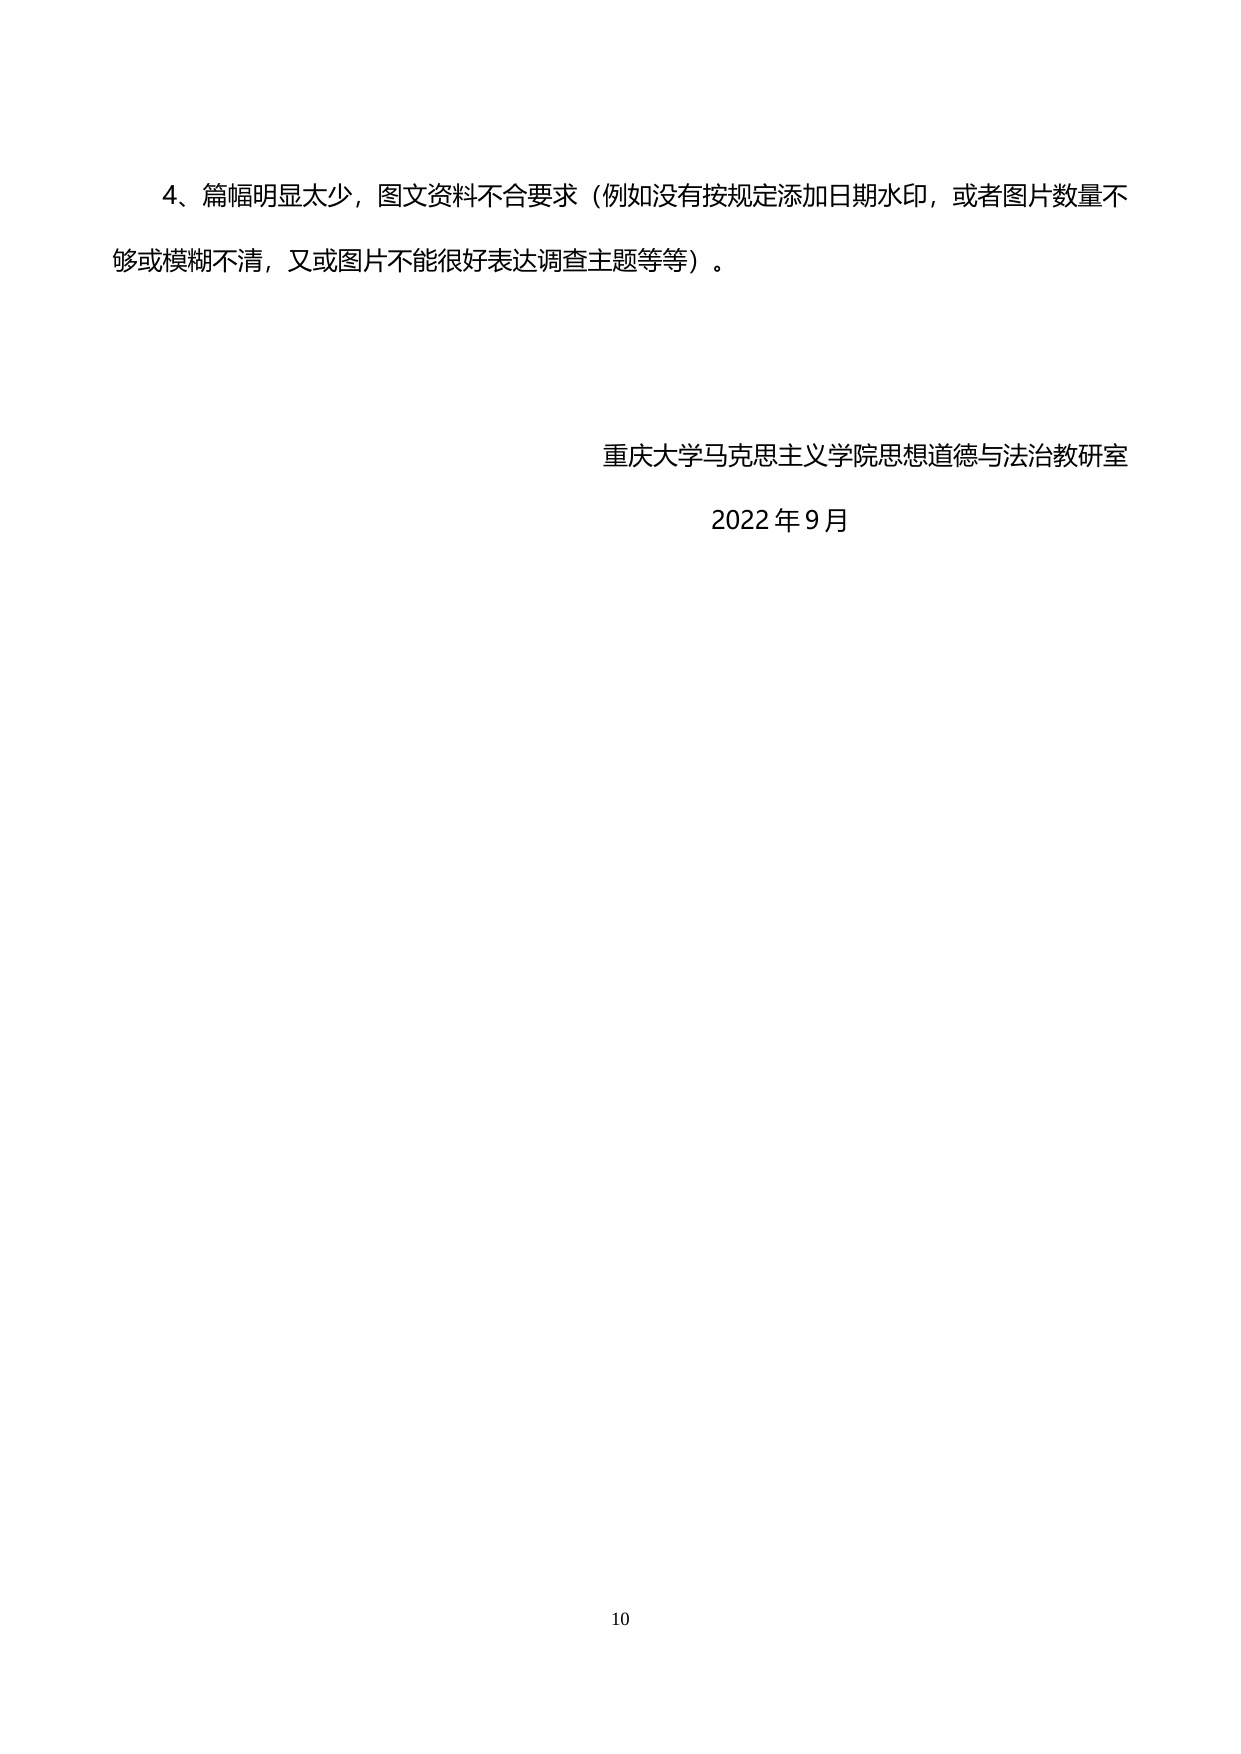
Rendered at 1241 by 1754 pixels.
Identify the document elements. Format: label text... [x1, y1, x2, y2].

text 重庆大学马克思主义学院思想道德与法治教研室 [112, 422, 1128, 487]
text 4、篇幅明显太少，图文资料不合要求（例如没有按规定添加日期水印，或者图片数量不够或模糊不清，又或图片不能很好表达调查主题等等）。 [112, 162, 1128, 292]
text 2022年9月 [112, 487, 1028, 552]
